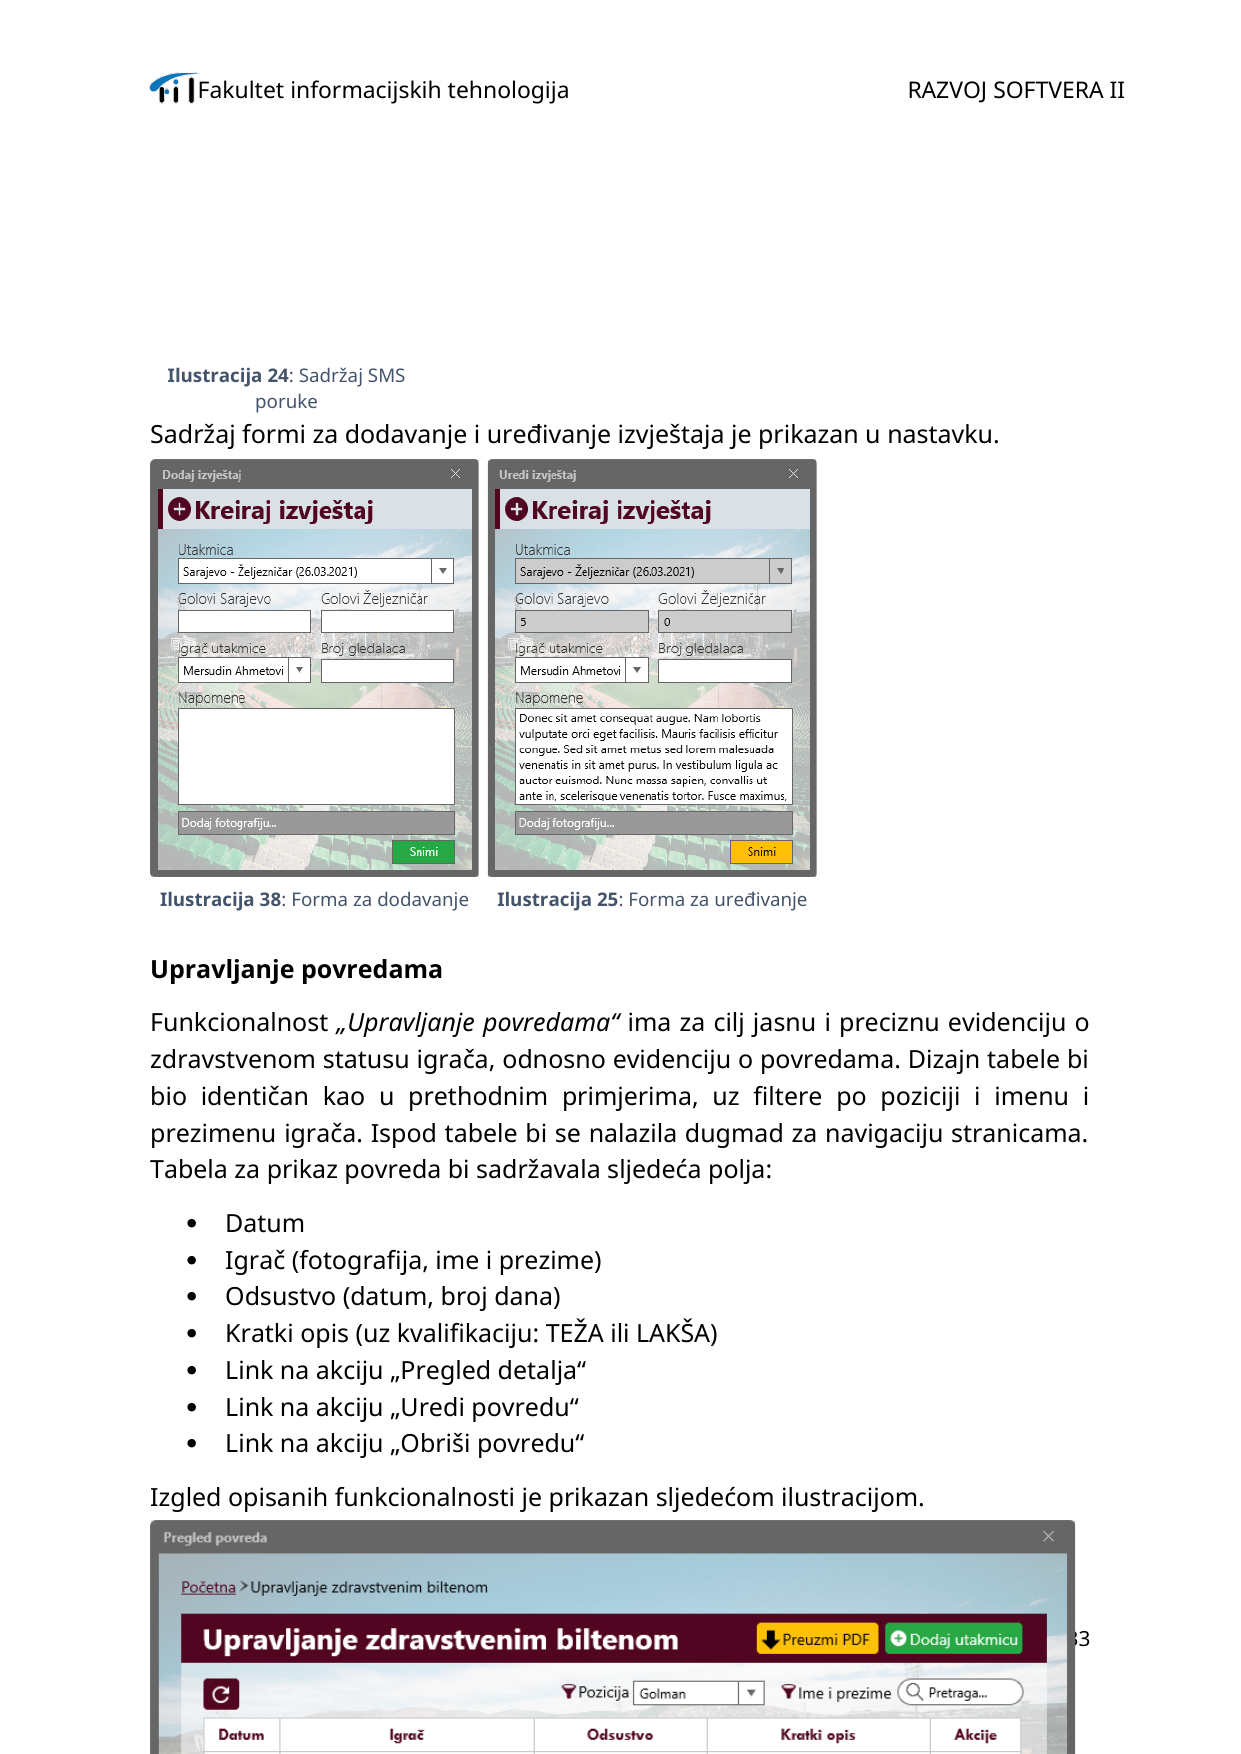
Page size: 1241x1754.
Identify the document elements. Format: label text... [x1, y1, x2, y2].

picture [150, 459, 479, 877]
picture [487, 459, 817, 877]
text Funkcionalnost „Upravljanje povredama“ ima za cilj jasnu i preciznu evidenciju o zdravstvenom statusu igrača, odnosno evidenciju o povredama. Dizajn tabele bi bio identičan kao u prethodnim primjerima, uz filtere po poziciji i imenu i prezimenu igrača. Ispod tabele bi se nalazila dugmad za navigaciju stranicama. Tabela za prikaz povreda bi sadržavala sljedeća polja: [150, 1005, 1090, 1186]
picture [150, 1520, 1075, 1754]
picture [148, 71, 200, 104]
list Link na akciju „Obriši povredu“ [187, 1426, 1090, 1460]
text Izgled opisanih funkcionalnosti je prikazan sljedećom ilustracijom. [150, 1479, 1090, 1514]
list Datum [187, 1206, 1090, 1239]
list Link na akciju „Uredi povredu“ [187, 1389, 1090, 1423]
list Odsustvo (datum, broj dana) [187, 1279, 1090, 1313]
text Sadržaj formi za dodavanje i uređivanje izvještaja je prikazan u nastavku. [150, 417, 1090, 451]
list Link na akciju „Pregled detalja“ [187, 1353, 1090, 1387]
list Igrač (fotografija, ime i prezime) [187, 1242, 1090, 1276]
text Upravljanje povredama [150, 952, 1090, 986]
list Kratki opis (uz kvalifikaciju: TEŽA ili LAKŠA) [187, 1316, 1090, 1350]
